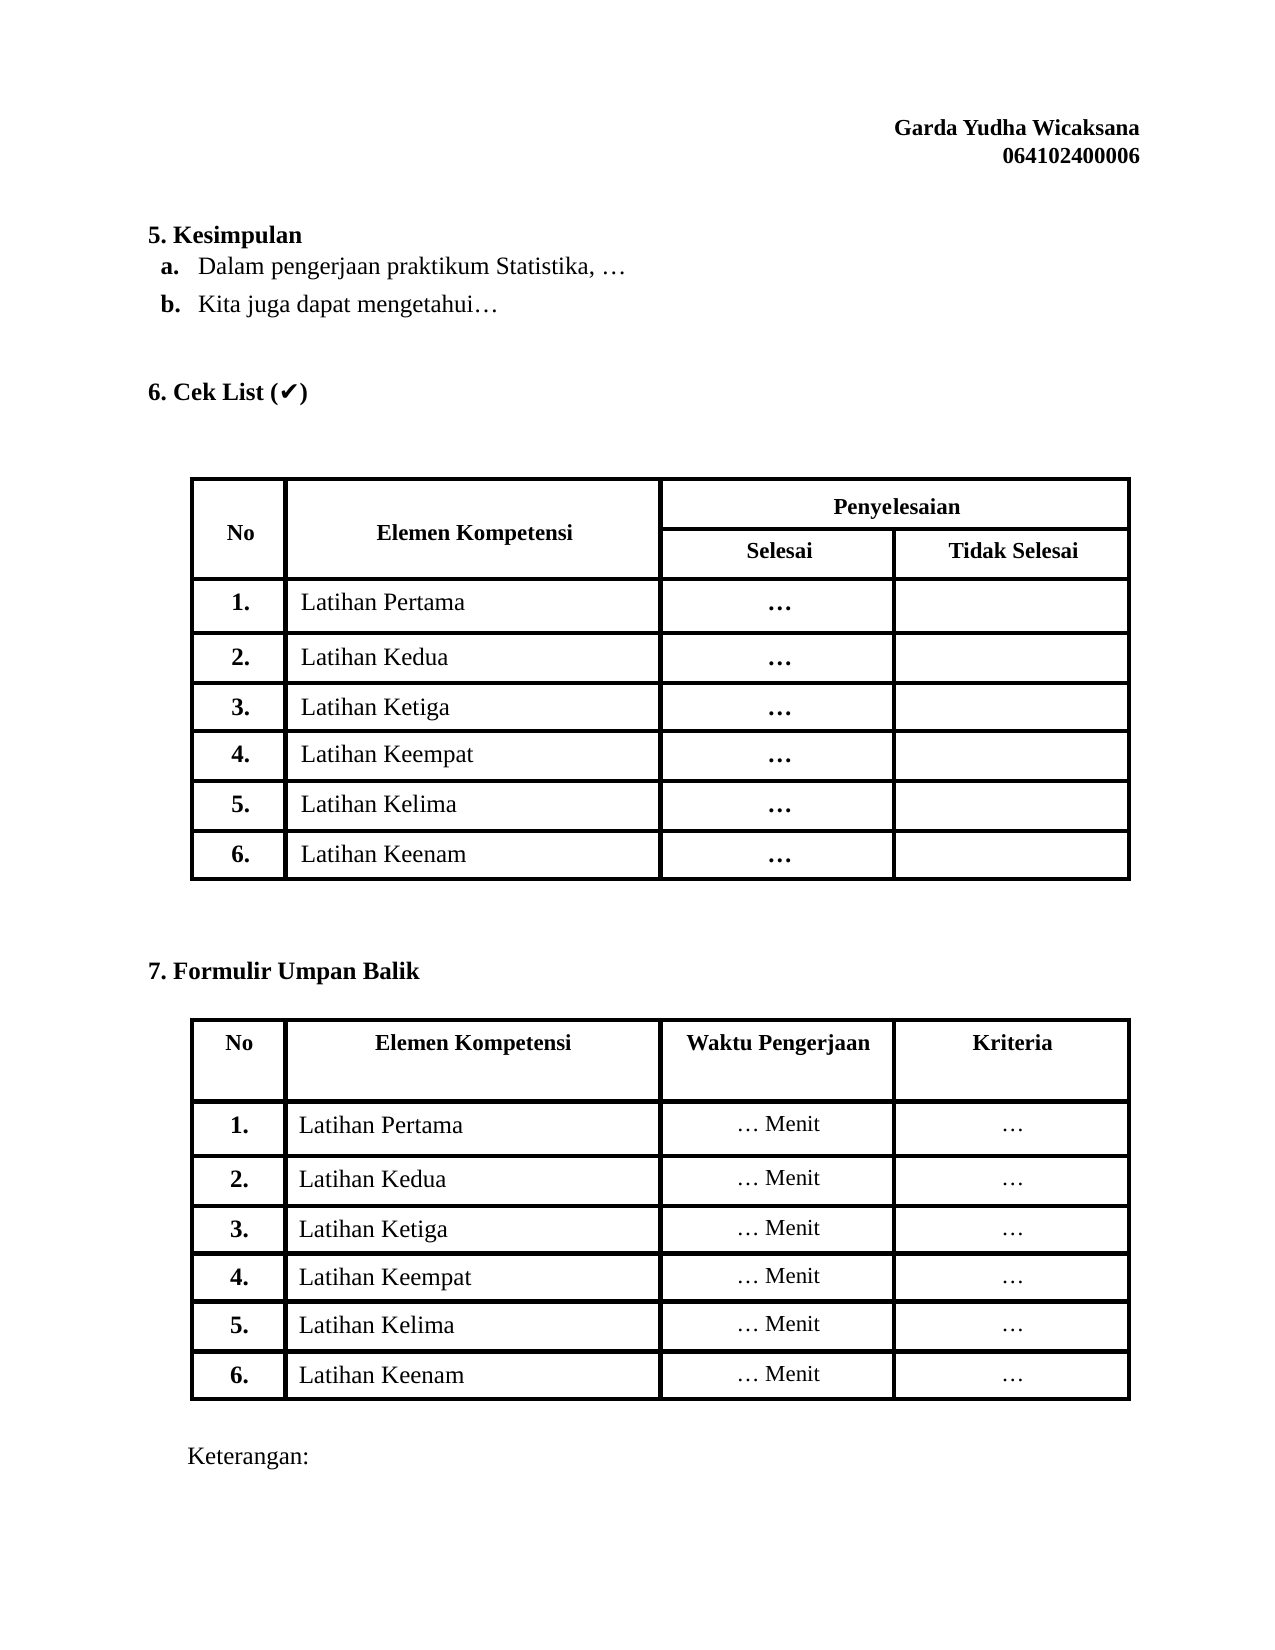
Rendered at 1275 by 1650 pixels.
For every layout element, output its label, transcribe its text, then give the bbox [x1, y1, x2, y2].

table_cell [896, 635, 1127, 681]
table_header No [194, 481, 283, 577]
table_cell [896, 783, 1127, 829]
table_cell 6. [194, 1354, 283, 1397]
list Dalam pengerjaan praktikum Statistika, … [160, 251, 888, 280]
table_cell Latihan Kelima [288, 783, 658, 829]
table_cell … Menit [663, 1104, 892, 1153]
table_cell … [896, 1304, 1127, 1349]
table_cell … Menit [663, 1304, 892, 1349]
table_cell … [896, 1158, 1127, 1203]
table_cell … [896, 1104, 1127, 1153]
table_header No [194, 1022, 283, 1099]
table_cell Latihan Kelima [288, 1304, 658, 1349]
table_cell [896, 833, 1127, 877]
table_cell … [663, 635, 892, 681]
table_cell Latihan Keempat [288, 1256, 658, 1299]
table_cell 5. [194, 783, 283, 829]
table_cell 1. [194, 581, 283, 631]
text Keterangan: [187, 1441, 1124, 1470]
table_cell … [896, 1256, 1127, 1299]
table_cell [896, 733, 1127, 779]
table_cell Latihan Kedua [288, 635, 658, 681]
subtitle 6. Cek List (✔) [148, 376, 1154, 407]
table_cell … Menit [663, 1158, 892, 1203]
table_cell Latihan Keempat [288, 733, 658, 779]
table_cell 2. [194, 635, 283, 681]
table_cell 1. [194, 1104, 283, 1153]
table_header Elemen Kompetensi [288, 481, 658, 577]
subtitle 5. Kesimpulan [148, 220, 1154, 249]
table_cell 6. [194, 833, 283, 877]
table_cell Latihan Ketiga [288, 1208, 658, 1251]
table_cell … [663, 685, 892, 729]
table_cell Latihan Keenam [288, 1354, 658, 1397]
table_cell 4. [194, 1256, 283, 1299]
table_header Elemen Kompetensi [288, 1022, 658, 1099]
table_cell Tidak Selesai [896, 531, 1127, 577]
table_cell Selesai [663, 531, 892, 577]
table_cell Latihan Pertama [288, 581, 658, 631]
table_cell … [663, 833, 892, 877]
table_cell … Menit [663, 1354, 892, 1397]
table_cell 3. [194, 685, 283, 729]
table_header Waktu Pengerjaan [663, 1022, 892, 1099]
subtitle 7. Formulir Umpan Balik [148, 956, 1154, 985]
table_header Kriteria [896, 1022, 1127, 1099]
table_cell 5. [194, 1304, 283, 1349]
table_cell Latihan Ketiga [288, 685, 658, 729]
table_cell 4. [194, 733, 283, 779]
list Kita juga dapat mengetahui… [160, 289, 888, 318]
table_header lesaian [894, 481, 1127, 527]
table_cell Latihan Keenam [288, 833, 658, 877]
table_cell Latihan Kedua [288, 1158, 658, 1203]
table_header Penye [663, 481, 894, 527]
table_cell [896, 581, 1127, 631]
table_cell Latihan Pertama [288, 1104, 658, 1153]
table_cell … [896, 1208, 1127, 1251]
table_cell … Menit [663, 1256, 892, 1299]
table_cell … [663, 733, 892, 779]
table_cell [896, 685, 1127, 729]
table_cell … [896, 1354, 1127, 1397]
table_cell … [663, 581, 892, 631]
table_cell … [663, 783, 892, 829]
table_cell 3. [194, 1208, 283, 1251]
table_cell 2. [194, 1158, 283, 1203]
table_cell … Menit [663, 1208, 892, 1251]
